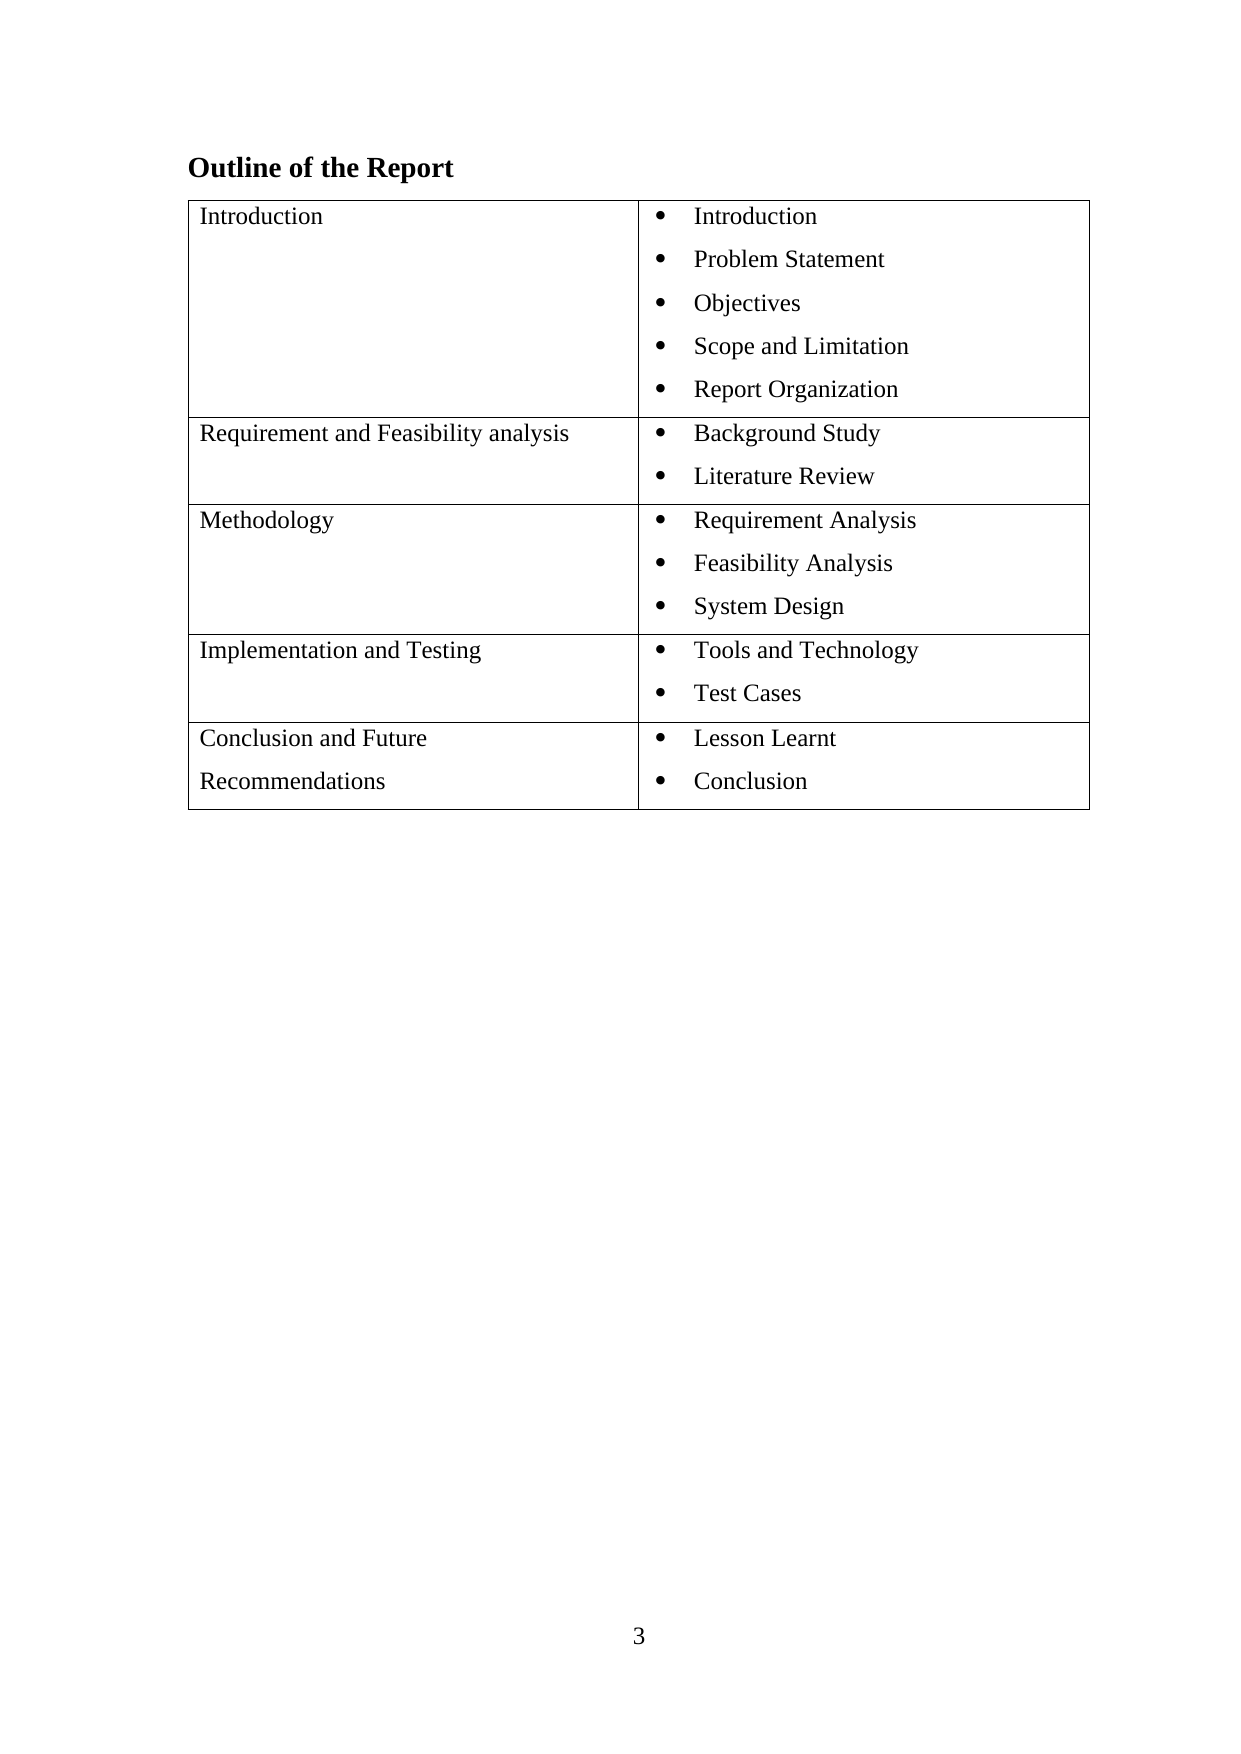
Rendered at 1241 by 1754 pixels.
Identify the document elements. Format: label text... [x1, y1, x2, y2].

table_header Introduction [189, 201, 638, 417]
table_cell Lesson Learnt Conclusion [639, 723, 1089, 809]
table_header Introduction Problem Statement Objectives Scope and Limitation Report Organization [639, 201, 1089, 417]
table_cell Tools and Technology Test Cases [639, 635, 1089, 722]
table_cell Implementation and Testing [189, 635, 638, 722]
table_cell Requirement and Feasibility analysis [189, 418, 638, 504]
table_cell Requirement Analysis Feasibility Analysis System Design [639, 505, 1089, 634]
table_cell Conclusion and Future Recommendations [189, 723, 638, 809]
table_cell Methodology [189, 505, 638, 634]
text Outline of the Report [187, 150, 1090, 183]
table_cell Background Study Literature Review [639, 418, 1089, 504]
